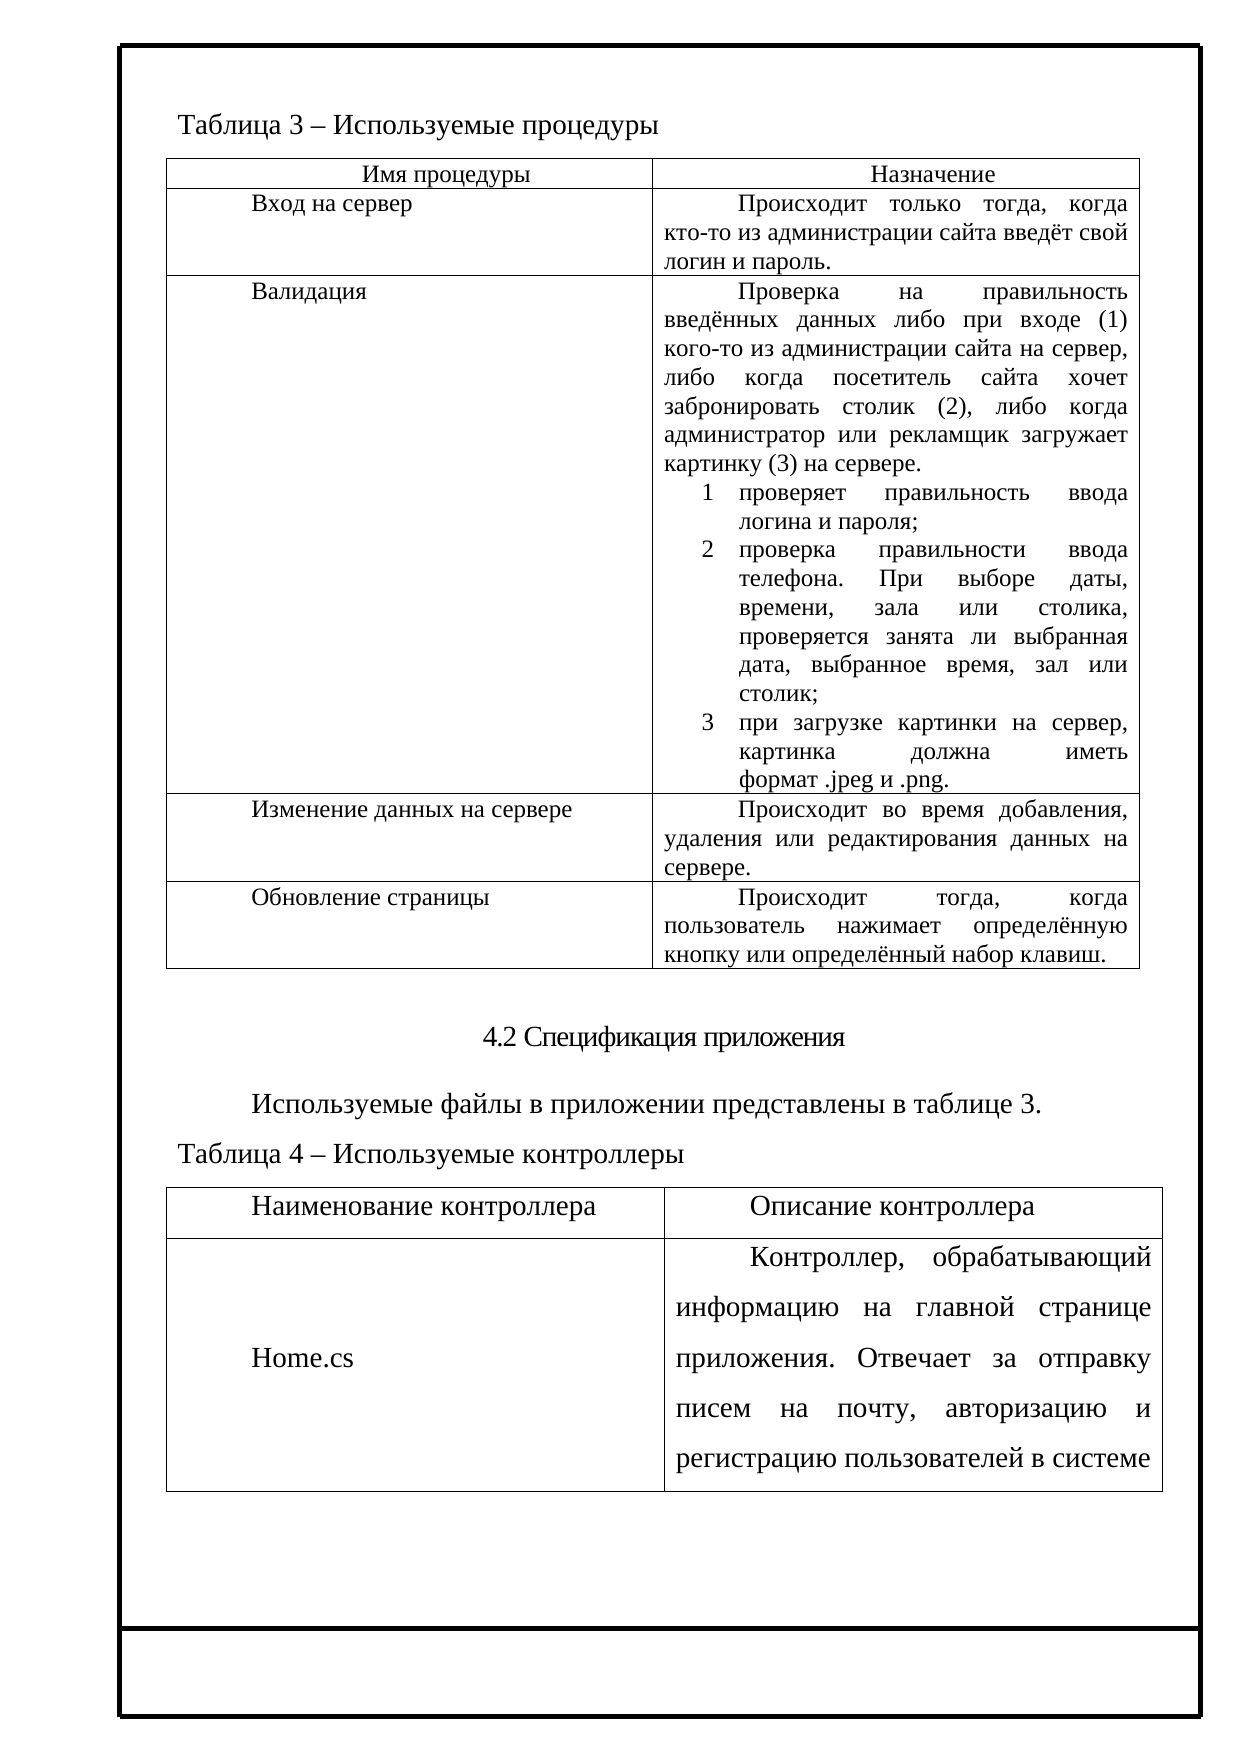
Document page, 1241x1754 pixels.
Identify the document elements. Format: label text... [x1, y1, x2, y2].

table_cell Проверка на правильность введённых данных либо при входе (1) кого-то из администрации сайта на сервер, либо когда посетитель сайта хочет забронировать столик (2), либо когда администратор или рекламщик загружает картинку (3) на сервере. проверяет правильность ввода логина и пароля; проверка правильности ввода телефона. При выборе даты, времени, зала или столика, проверяется занята ли выбранная дата, выбранное время, зал или столик; при загрузке картинки на сервер, картинка должна иметь формат .jpeg и .png. [653, 276, 1139, 793]
table_cell Вход на сервер [167, 189, 652, 275]
table_header Таблица 4 – Используемые контроллеры [166, 1137, 1163, 1187]
table_header Назначение [653, 159, 1139, 187]
table_cell Изменение данных на сервере [167, 794, 652, 881]
table_cell Наименование контроллера [167, 1188, 664, 1238]
table_header Имя процедуры [167, 159, 652, 187]
table_cell Валидация [167, 276, 652, 793]
table_cell Происходит во время добавления, удаления или редактирования данных на сервере. [653, 794, 1139, 881]
title Спецификация приложения [177, 1019, 1152, 1053]
table_cell Контроллер, обрабатывающий информацию на главной странице приложения. Отвечает за отправку писем на почту, авторизацию и регистрацию пользователей в системе [665, 1239, 1162, 1491]
table_cell Home.cs [167, 1239, 664, 1491]
text Таблица 3 – Используемые процедуры [177, 107, 1152, 141]
table_cell Происходит только тогда, когда кто-то из администрации сайта введёт свой логин и пароль. [653, 189, 1139, 275]
table_cell Описание контроллера [665, 1188, 1162, 1238]
table_cell Обновление страницы [167, 882, 652, 968]
table_cell Происходит тогда, когда пользователь нажимает определённую кнопку или определённый набор клавиш. [653, 882, 1139, 968]
text Используемые файлы в приложении представлены в таблице 3. [177, 1086, 1152, 1120]
